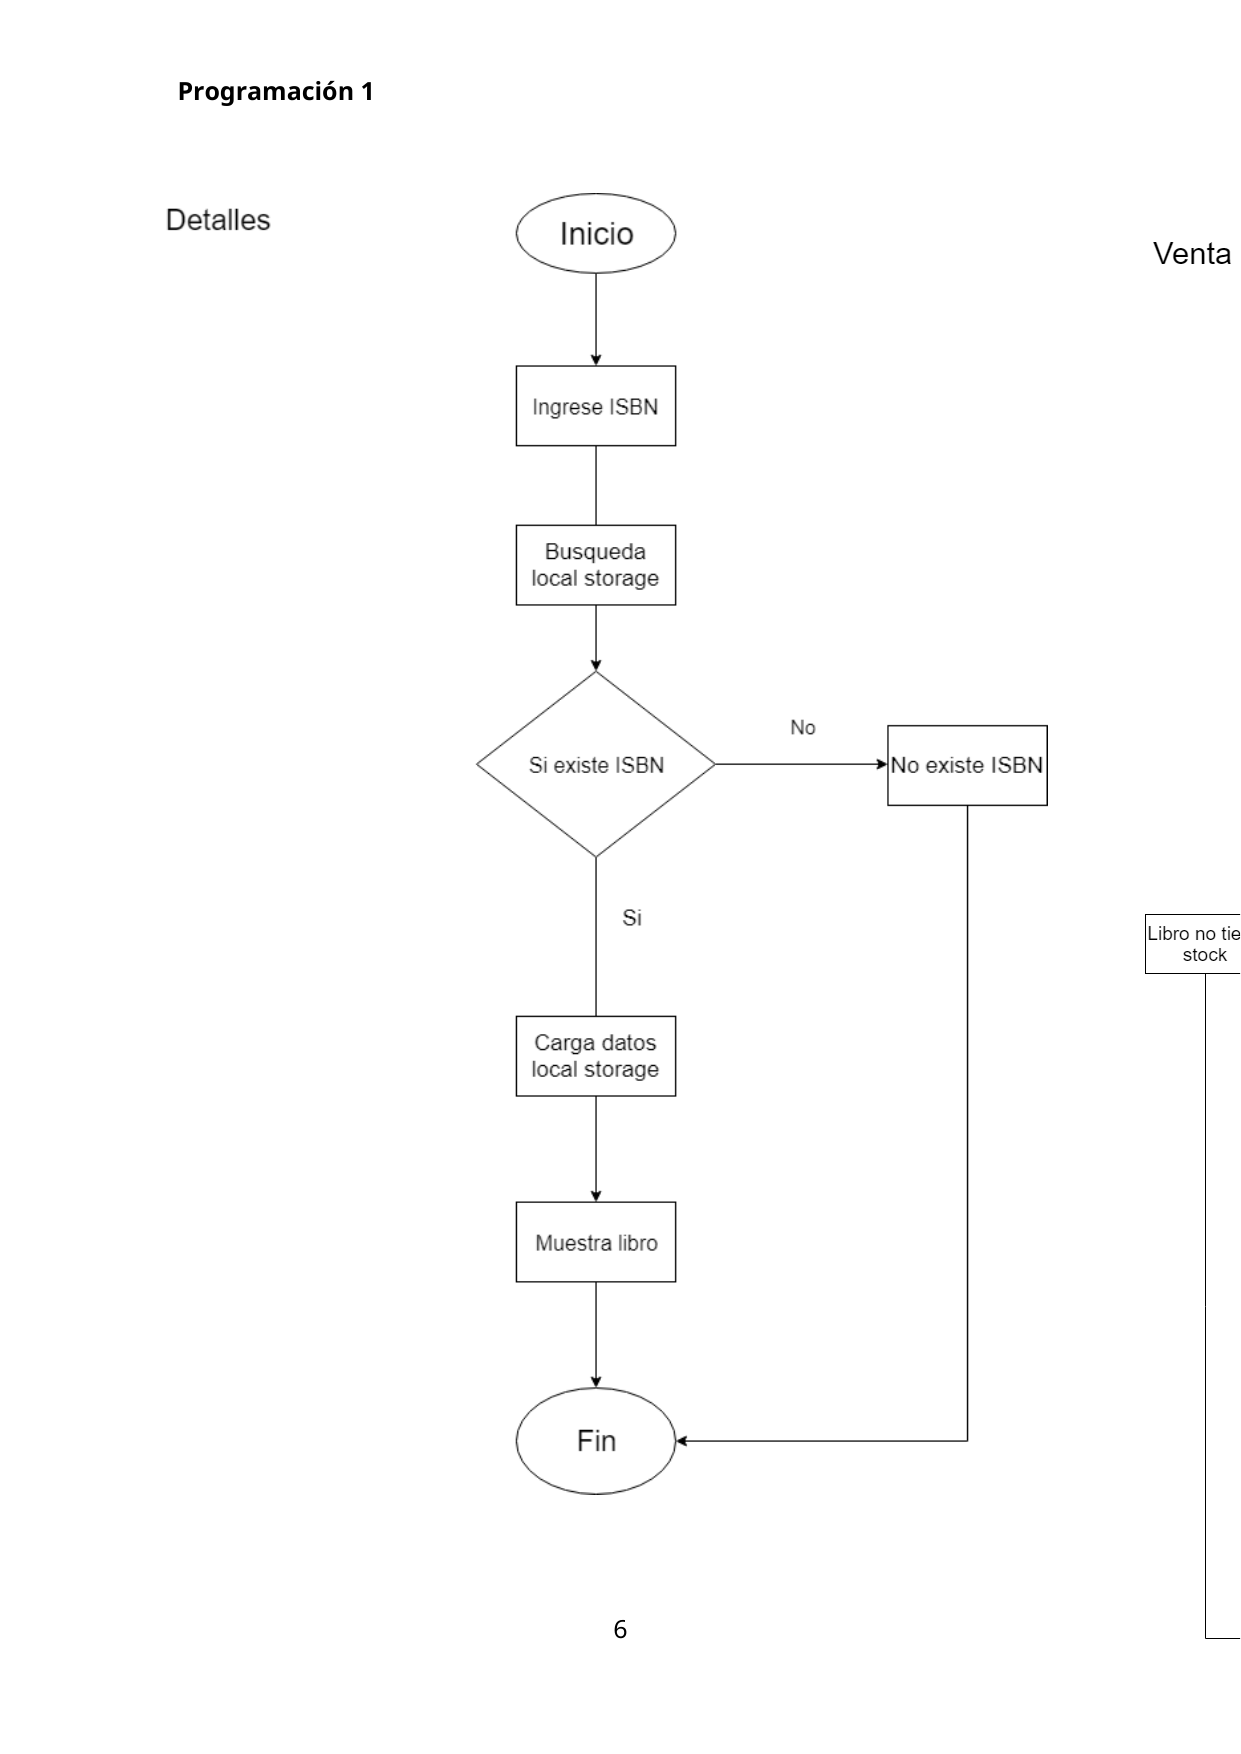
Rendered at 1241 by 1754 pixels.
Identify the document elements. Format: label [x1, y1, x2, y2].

picture [1145, 219, 1241, 1678]
picture [163, 193, 1048, 1495]
